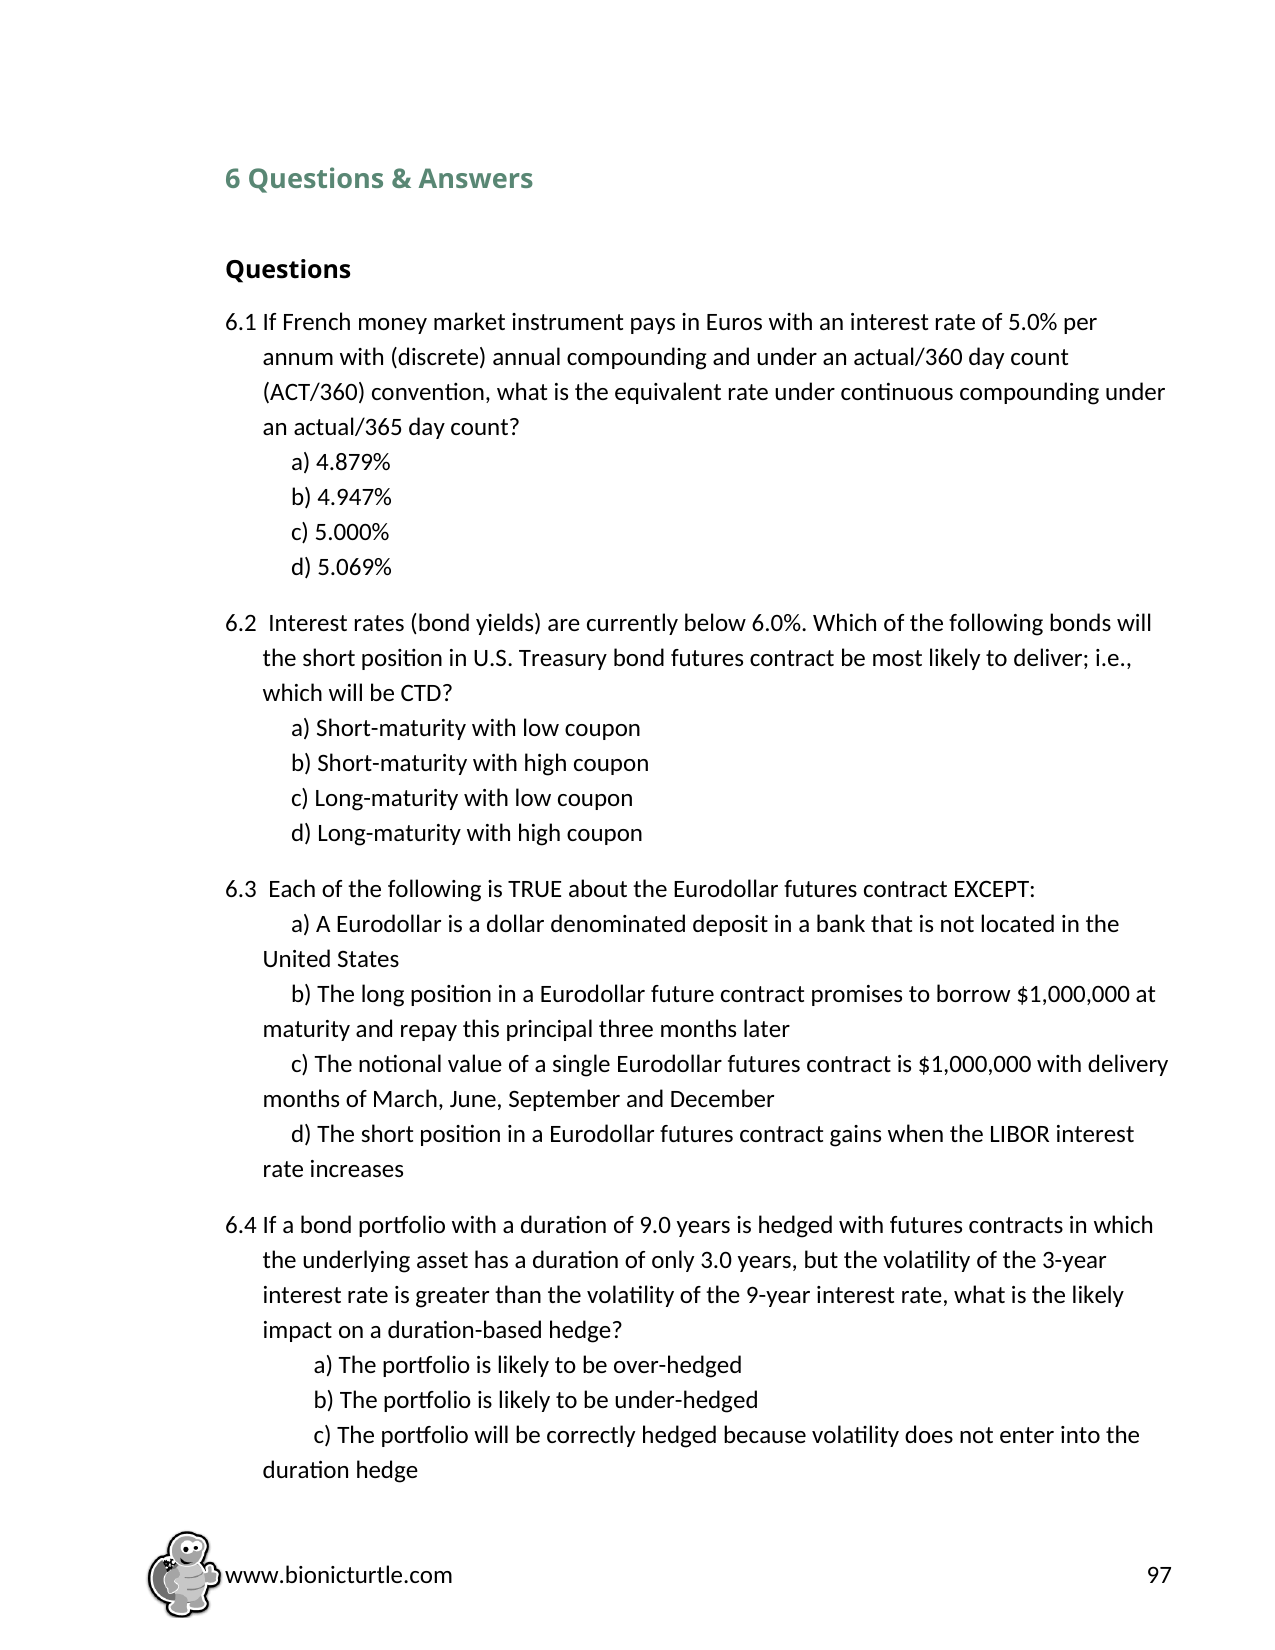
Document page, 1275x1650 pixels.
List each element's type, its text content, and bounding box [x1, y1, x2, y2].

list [225, 1209, 1172, 1484]
subtitle 6 Questions & Answers [225, 159, 1172, 196]
list If French money market instrument pays in Euros with an interest rate of 5.0% per annum with (discrete) annual compounding and under an actual/360 day count (ACT/360) convention, what is the equivalent rate under continuous compounding under an actual/365 day count? a) 4.879% b) 4.947% c) 5.000% d) 5.069% [225, 306, 1172, 582]
list Interest rates (bond yields) are currently below 6.0%. Which of the following bonds will the short position in U.S. Treasury bond futures contract be most likely to deliver; i.e., which will be CTD? a) Short-maturity with low coupon b) Short-maturity with high coupon c) Long-maturity with low coupon d) Long-maturity with high coupon [225, 607, 1172, 848]
subtitle Questions [225, 251, 1172, 286]
list Each of the following is TRUE about the Eurodollar futures contract EXCEPT: a) A Eurodollar is a dollar denominated deposit in a bank that is not located in the United States b) The long position in a Eurodollar future contract promises to borrow $1,000,000 at maturity and repay this principal three months later c) The notional value of a single Eurodollar futures contract is $1,000,000 with delivery months of March, June, September and December d) The short position in a Eurodollar futures contract gains when the LIBOR interest rate increases [225, 873, 1172, 1183]
